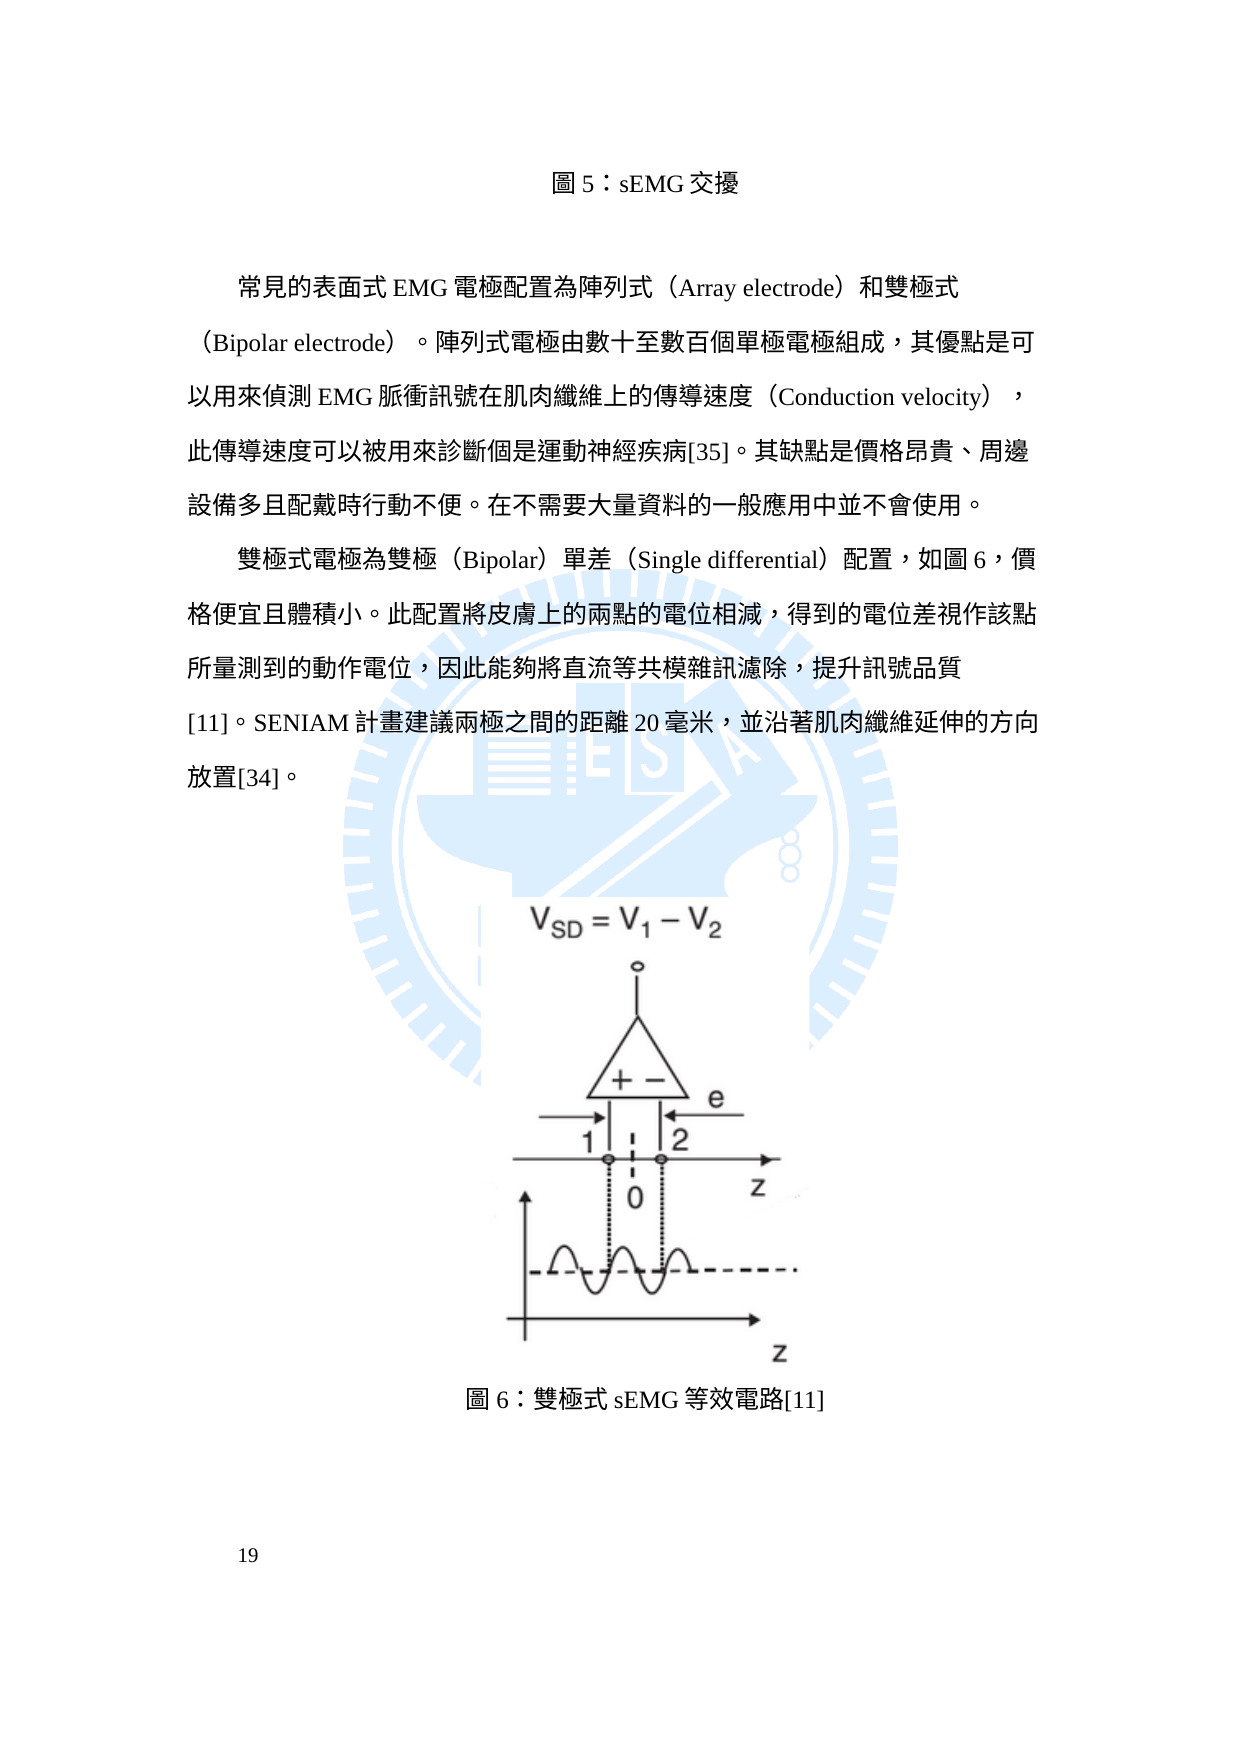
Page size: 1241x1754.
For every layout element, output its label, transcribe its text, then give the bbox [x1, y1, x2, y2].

text 圖 6：雙極式sEMG等效電路[11] [187, 1379, 1053, 1415]
picture [480, 897, 810, 1365]
text 雙極式電極為雙極（Bipolar）單差（Single differential）配置，如圖6，價格便宜且體積小。此配置將皮膚上的兩點的電位相減，得到的電位差視作該點所量測到的動作電位，因此能夠將直流等共模雜訊濾除，提升訊號品質[11]。SENIAM計畫建議兩極之間的距離20毫米，並沿著肌肉纖維延伸的方向放置[34]。 [187, 540, 1053, 793]
text 常見的表面式EMG電極配置為陣列式（Array electrode）和雙極式（Bipolar electrode）。陣列式電極由數十至數百個單極電極組成，其優點是可以用來偵測EMG脈衝訊號在肌肉纖維上的傳導速度（Conduction velocity），此傳導速度可以被用來診斷個是運動神經疾病[35]。其缺點是價格昂貴、周邊設備多且配戴時行動不便。在不需要大量資料的一般應用中並不會使用。 [187, 268, 1053, 522]
text 圖 5：sEMG交擾 [187, 163, 1053, 199]
